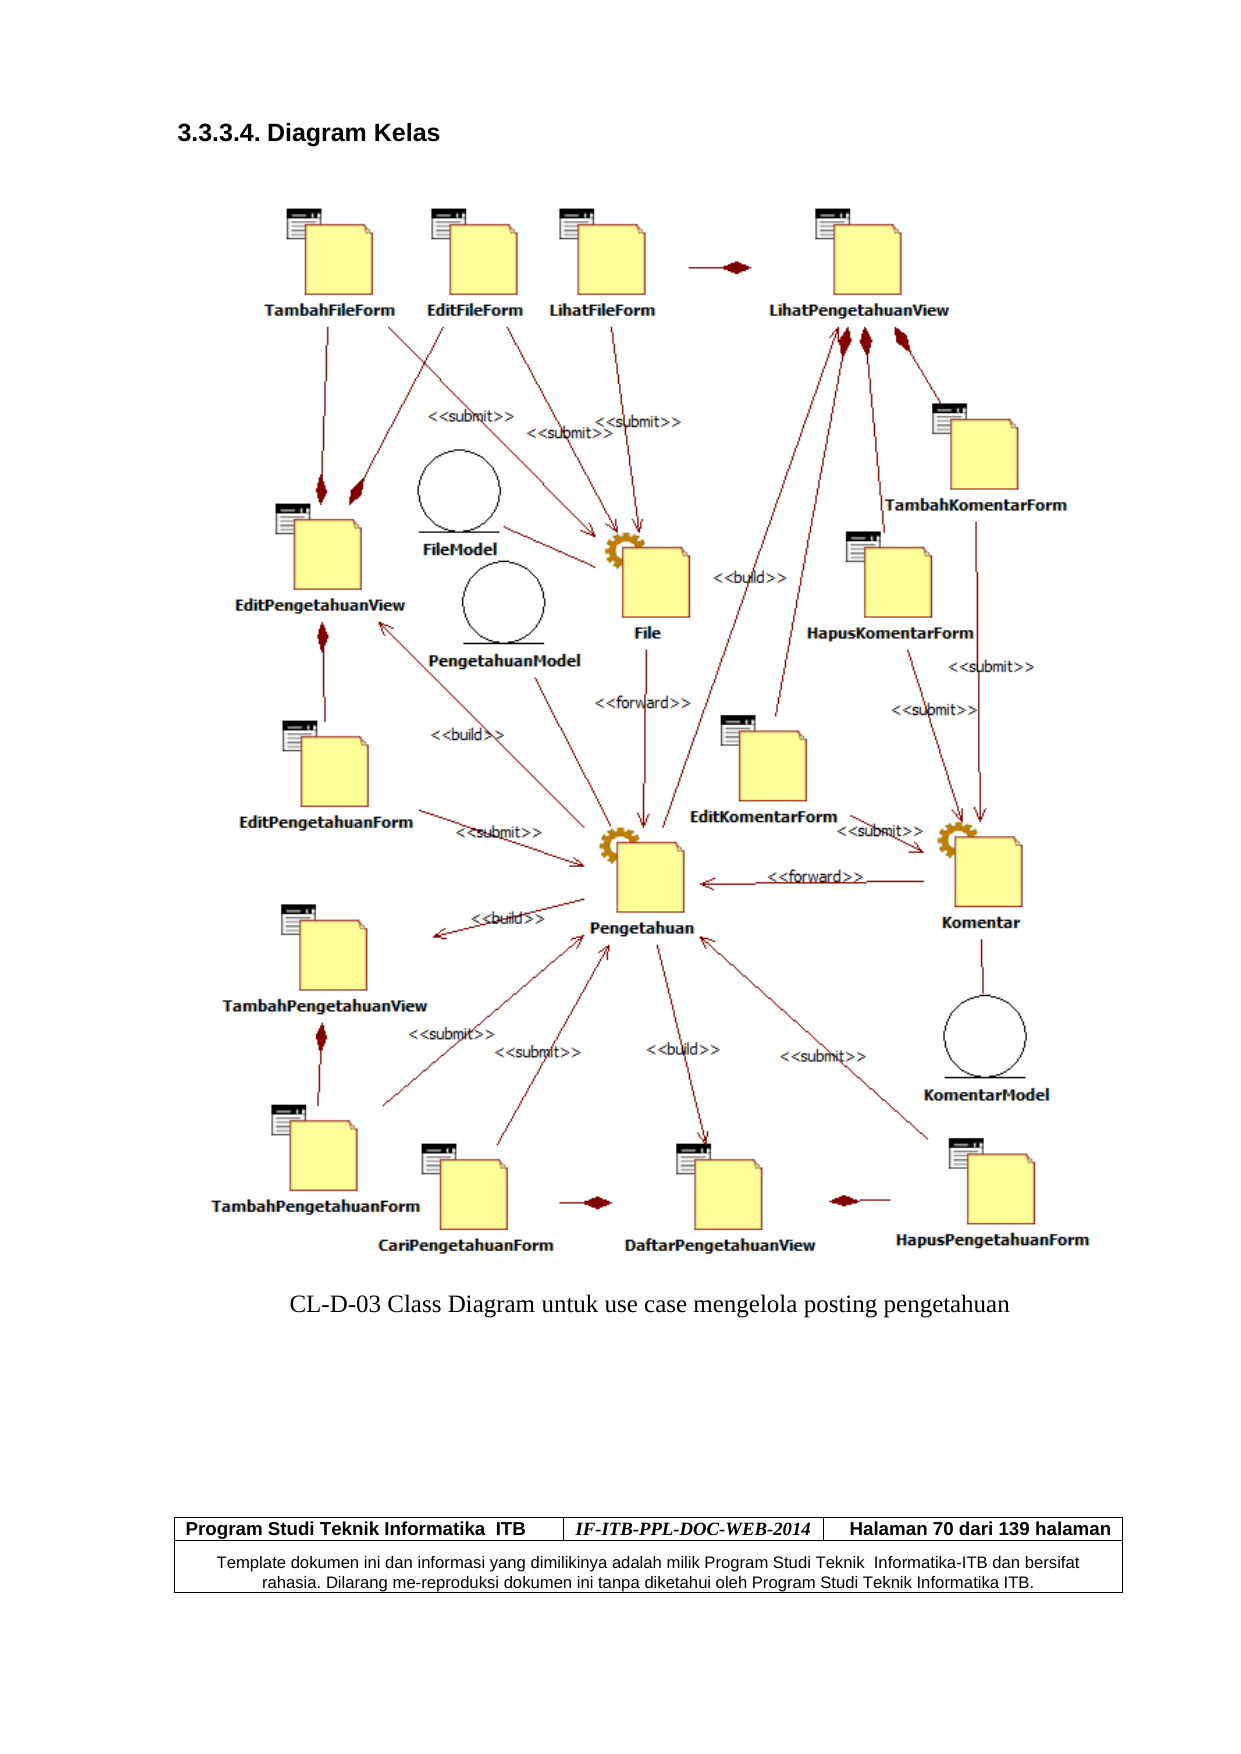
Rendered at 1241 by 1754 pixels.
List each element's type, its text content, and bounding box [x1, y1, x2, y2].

subtitle 3.3.3.4. Diagram Kelas [177, 118, 1122, 147]
text CL-D-03 Class Diagram untuk use case mengelola posting pengetahuan [177, 1290, 1122, 1318]
picture [177, 181, 1123, 1290]
